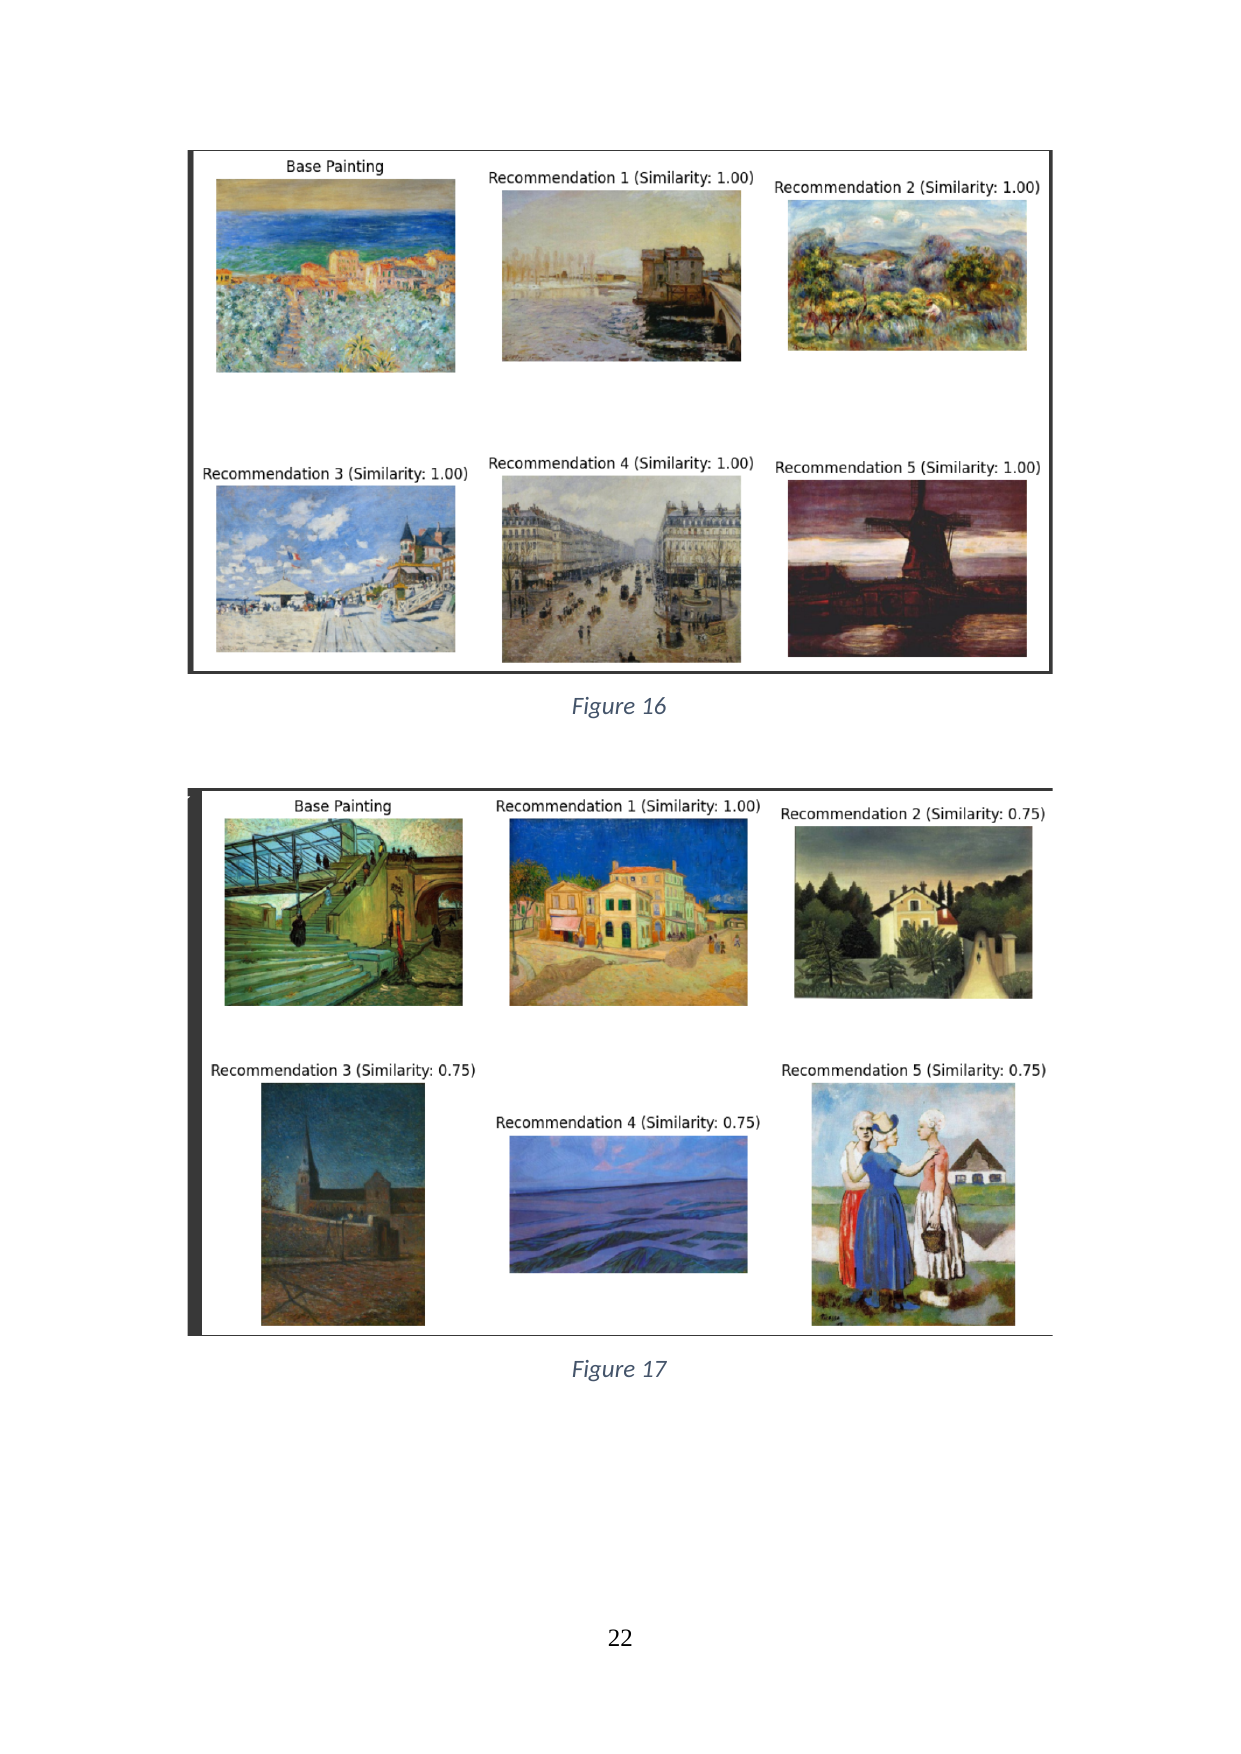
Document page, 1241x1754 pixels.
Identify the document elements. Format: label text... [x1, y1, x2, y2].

picture [187, 788, 1053, 1336]
text Figure 17 [187, 1353, 1053, 1383]
picture [187, 150, 1053, 674]
text Figure 16 [187, 690, 1053, 721]
